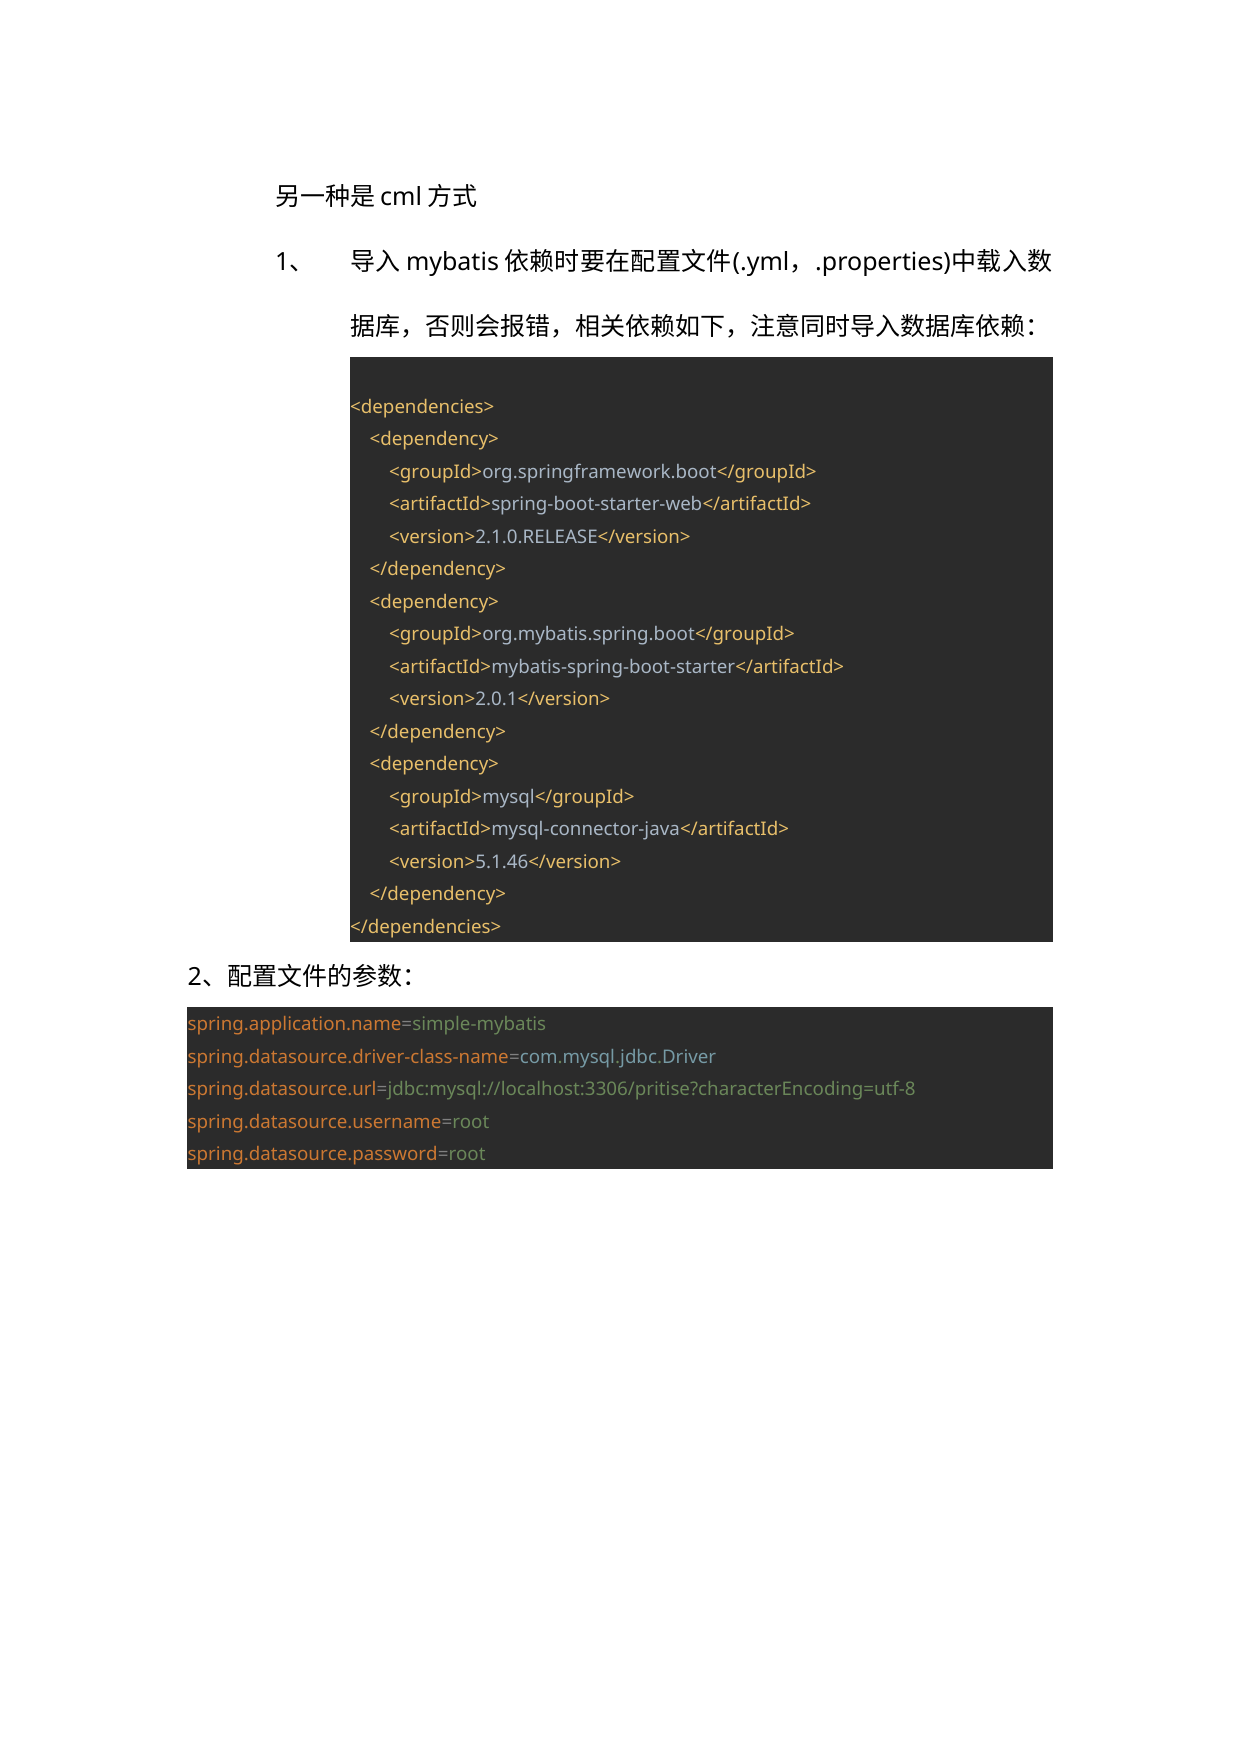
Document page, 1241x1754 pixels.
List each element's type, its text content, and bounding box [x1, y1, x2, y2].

list <dependencies> <dependency> <groupId>org.springframework.boot</groupId> <artifactId>spring-boot-starter-web</artifactId> <version>2.1.0.RELEASE</version> </dependency> <dependency> <groupId>org.mybatis.spring.boot</groupId> <artifactId>mybatis-spring-boot-starter</artifactId> <version>2.0.1</version> </dependency> <dependency> <groupId>mysql</groupId> <artifactId>mysql-connector-java</artifactId> <version>5.1.46</version> </dependency> </dependencies> [350, 389, 1053, 942]
list 导入mybatis依赖时要在配置文件(.yml，.properties)中载入数据库，否则会报错，相关依赖如下，注意同时导入数据库依赖： [275, 227, 1053, 357]
text spring.datasource.driver-class-name=com.mysql.jdbc.Driver spring.datasource.url=jdbc:mysql://localhost:3306/pritise?characterEncoding=utf-8 spring.datasource.username=root spring.datasource.password=root [187, 1039, 1053, 1169]
text spring.application.name=simple-mybatis [187, 1007, 1053, 1039]
text 2、配置文件的参数： [187, 942, 1053, 1007]
list 另一种是cml方式 [275, 162, 1053, 227]
